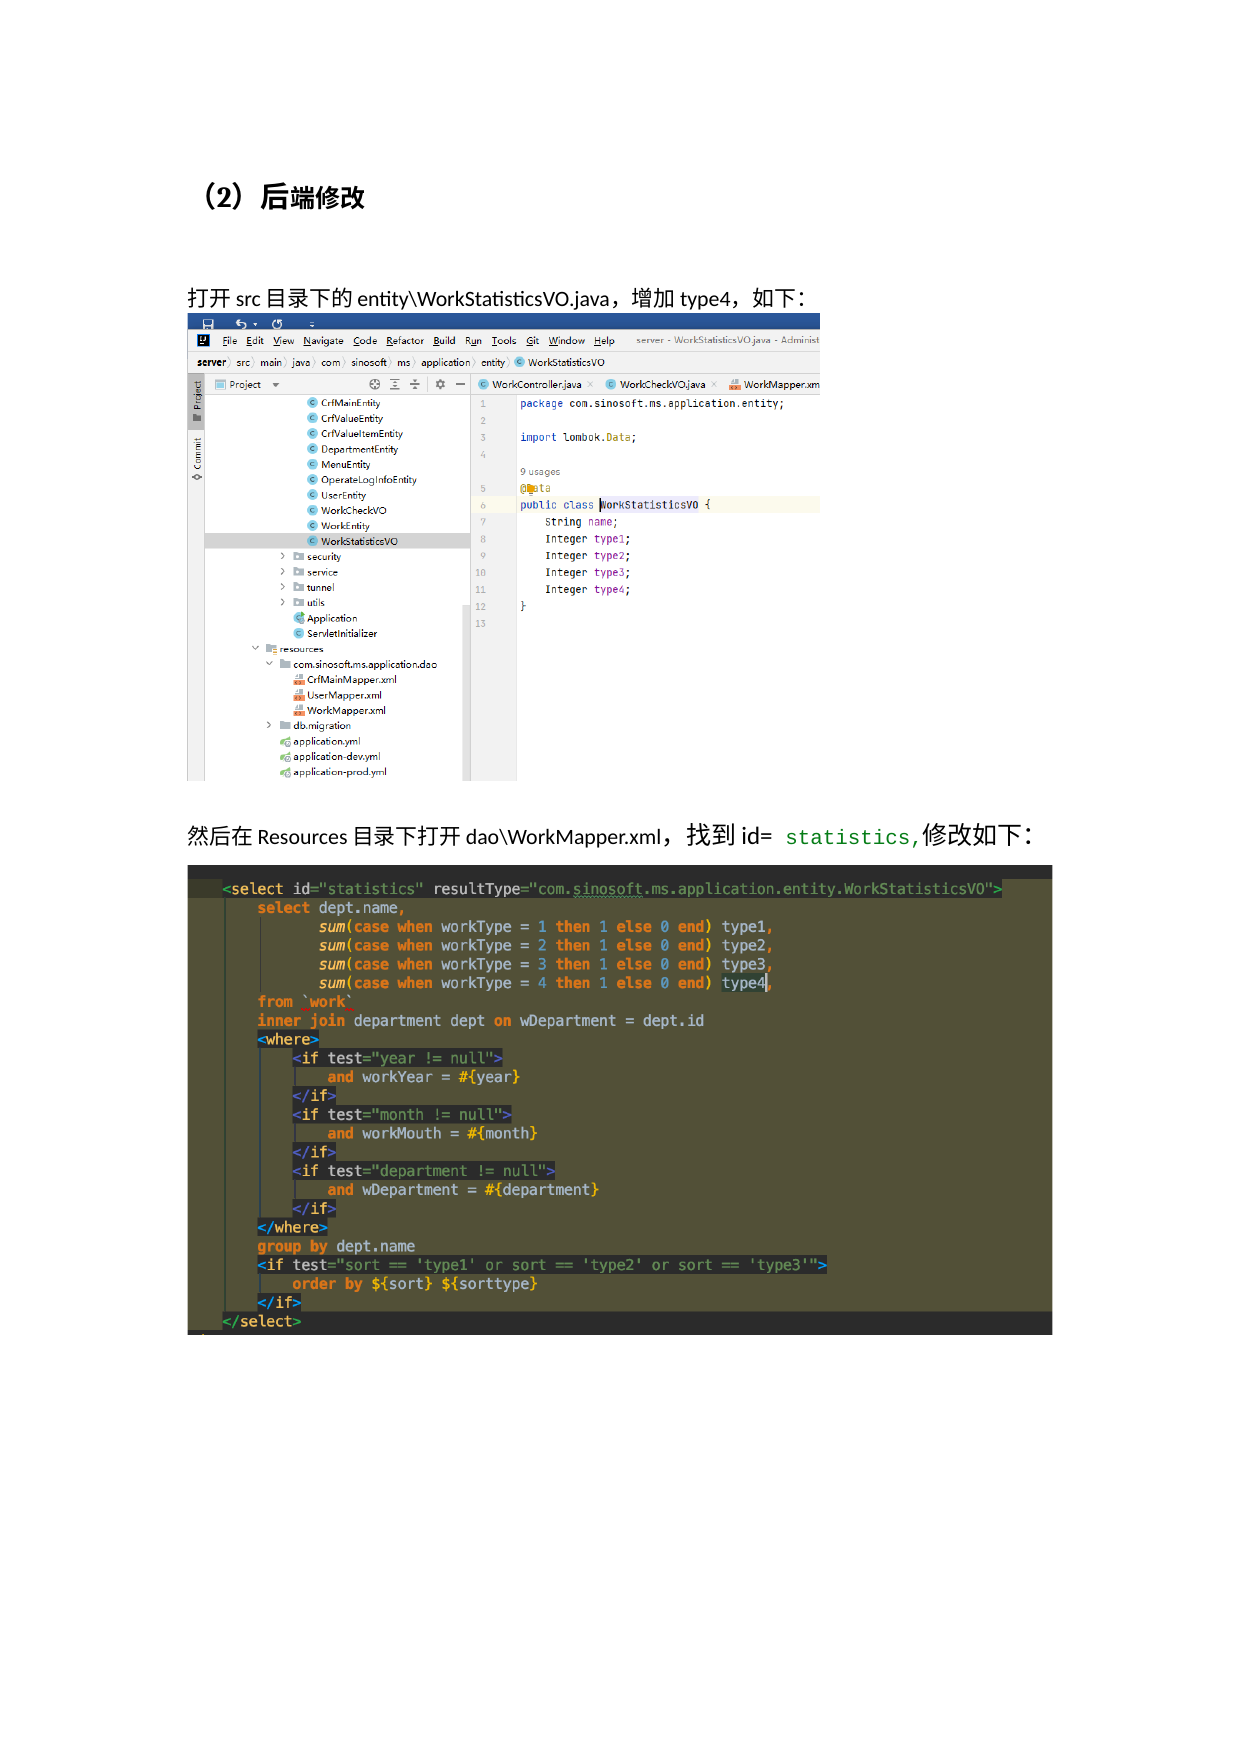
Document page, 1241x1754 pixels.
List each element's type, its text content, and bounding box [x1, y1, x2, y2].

picture [187, 865, 1053, 1335]
picture [187, 313, 820, 781]
subtitle （2）后端修改 [187, 162, 1053, 227]
text 打开src目录下的entity\WorkStatisticsVO.java，增加type4，如下： [187, 281, 1053, 313]
text 然后在Resources目录下打开dao\WorkMapper.xml，找到id= statistics,修改如下： [187, 801, 1053, 865]
